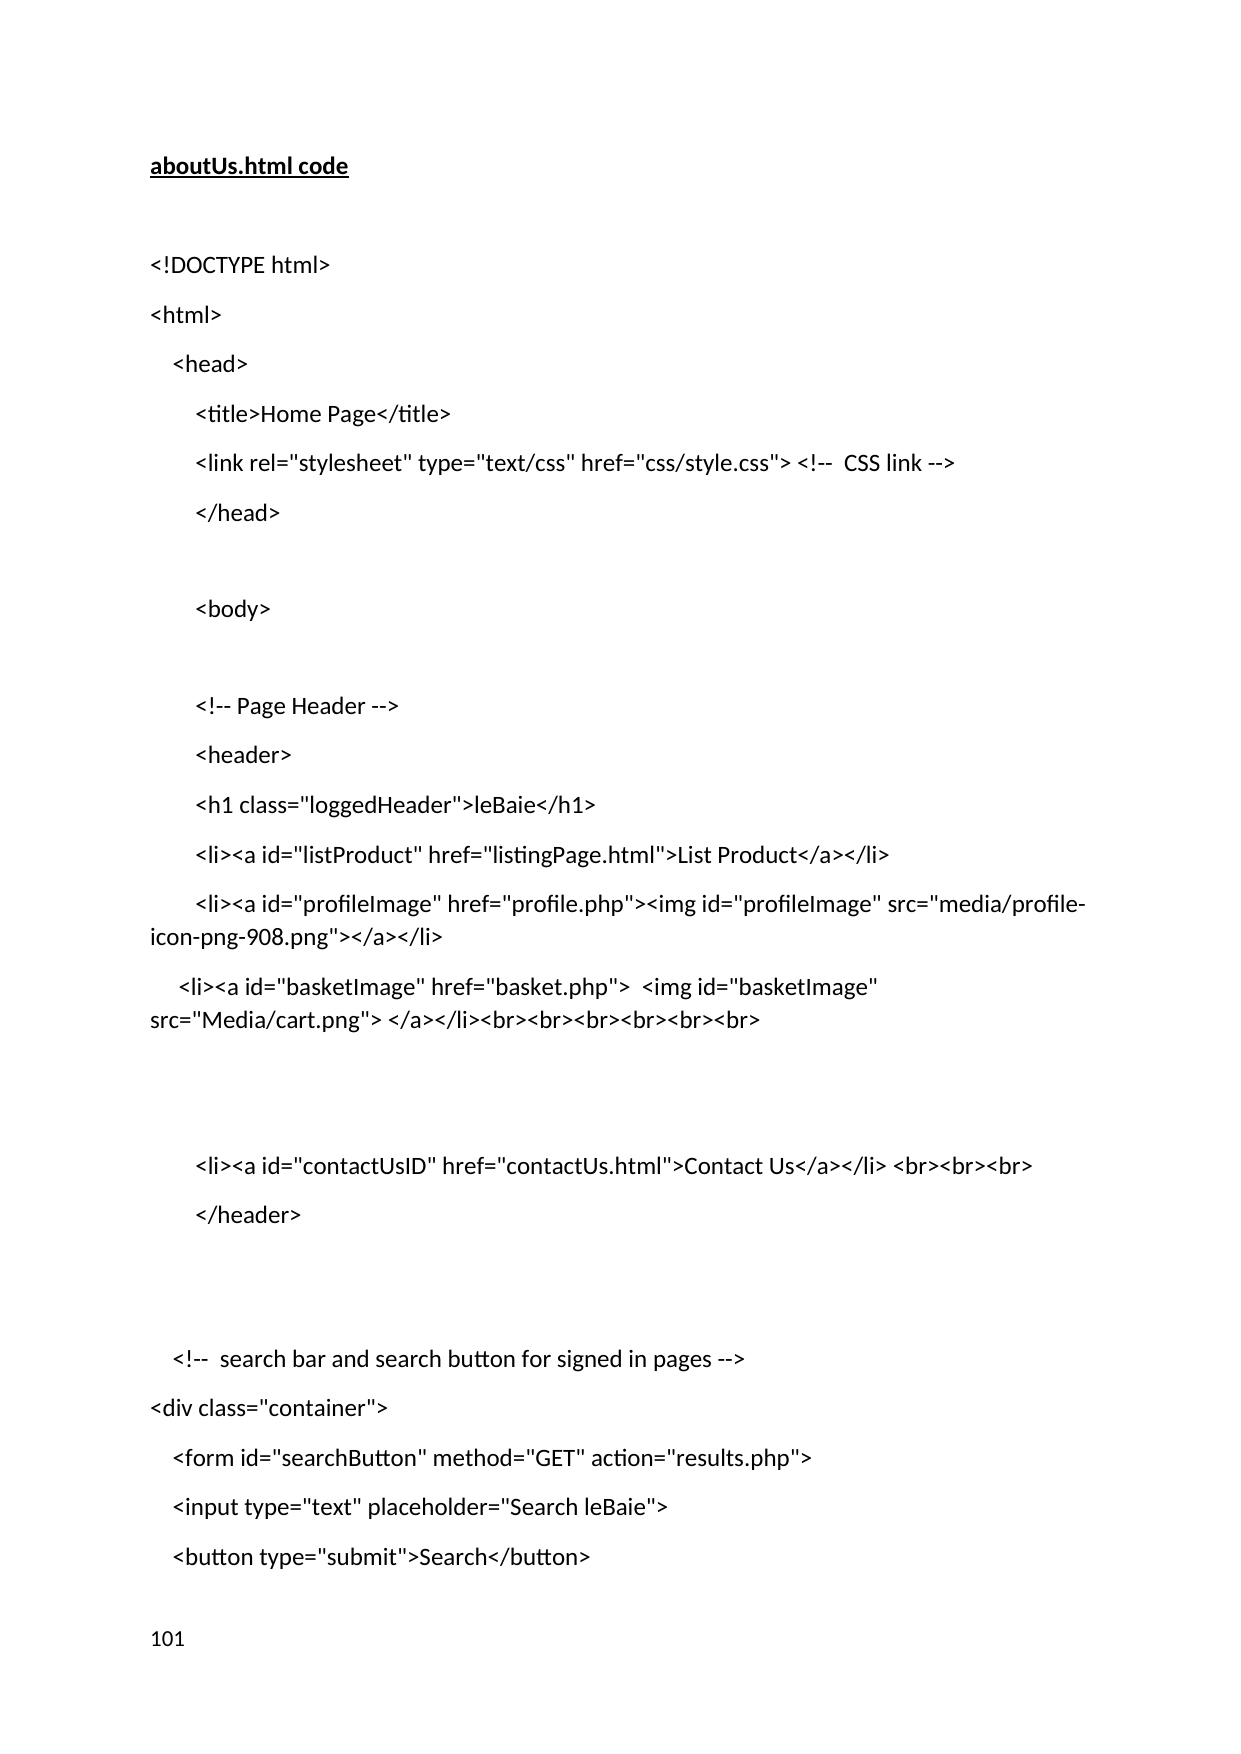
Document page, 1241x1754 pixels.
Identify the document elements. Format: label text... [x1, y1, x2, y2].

text <!-- search bar and search button for signed in pages --> [150, 1343, 1090, 1373]
text <title>Home Page</title> [150, 398, 1090, 428]
text <div class="container"> [150, 1392, 1090, 1423]
text <input type="text" placeholder="Search leBaie"> [150, 1491, 1090, 1522]
text </head> [150, 497, 1090, 528]
text <html> [150, 299, 1090, 329]
text <body> [150, 593, 1090, 624]
text aboutUs.html code [150, 150, 1090, 181]
text <!DOCTYPE html> [150, 249, 1090, 280]
text </header> [150, 1199, 1090, 1230]
text <h1 class="loggedHeader">leBaie</h1> [150, 789, 1090, 820]
text <li><a id="listProduct" href="listingPage.html">List Product</a></li> [150, 839, 1090, 869]
text <head> [150, 348, 1090, 379]
text <li><a id="profileImage" href="profile.php"><img id="profileImage" src="media/profile-icon-png-908.png"></a></li> [150, 888, 1090, 952]
text <form id="searchButton" method="GET" action="results.php"> [150, 1442, 1090, 1472]
text <header> [150, 739, 1090, 770]
text <!-- Page Header --> [150, 690, 1090, 721]
text <li><a id="basketImage" href="basket.php"> <img id="basketImage" src="Media/cart.png"> </a></li><br><br><br><br><br><br> [150, 971, 1090, 1034]
text <link rel="stylesheet" type="text/css" href="css/style.css"> <!-- CSS link --> [150, 447, 1090, 478]
text <li><a id="contactUsID" href="contactUs.html">Contact Us</a></li> <br><br><br> [150, 1150, 1090, 1180]
text <button type="submit">Search</button> [150, 1541, 1090, 1572]
